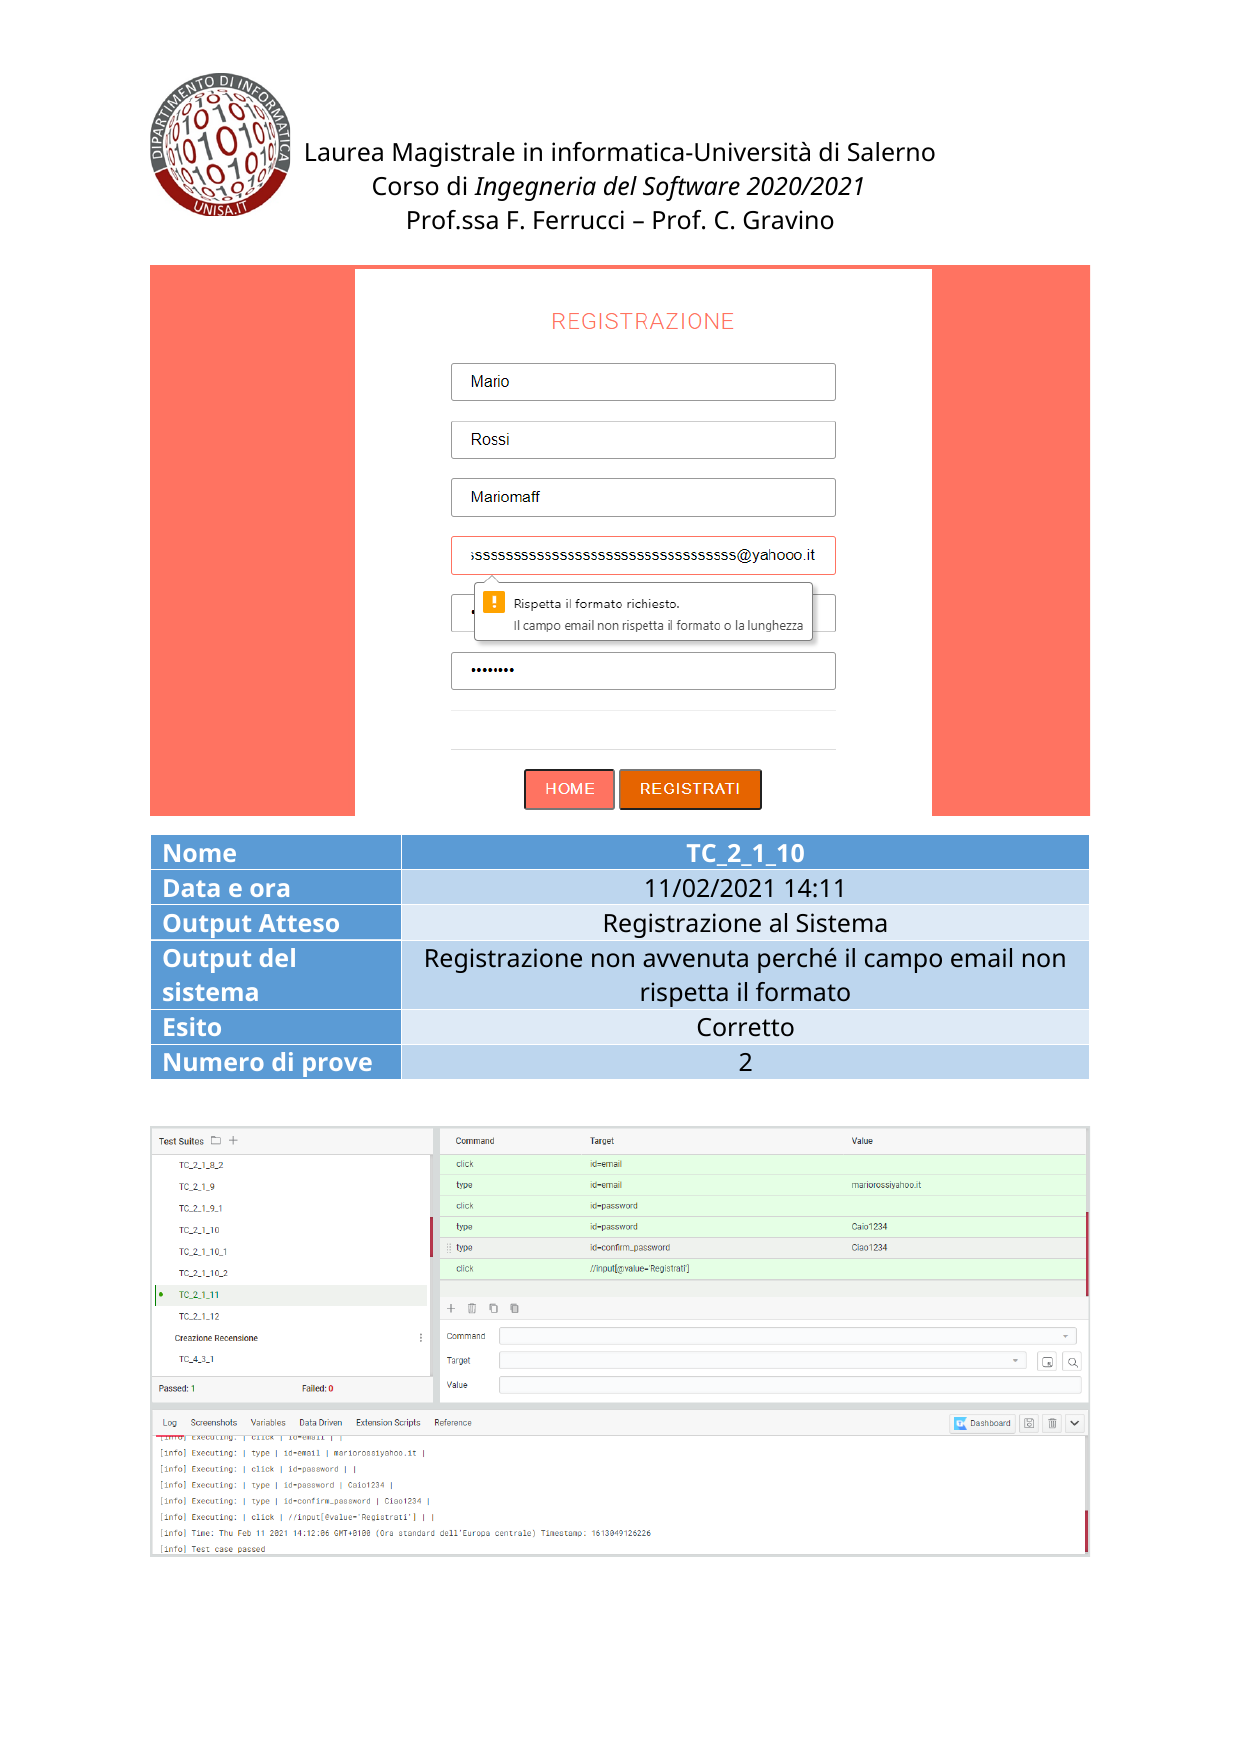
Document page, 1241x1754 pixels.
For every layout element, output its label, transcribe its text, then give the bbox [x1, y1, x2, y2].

picture [150, 1126, 1091, 1557]
table_cell Data e ora [151, 870, 401, 904]
table_header Nome [151, 835, 401, 869]
picture [149, 73, 290, 215]
table_cell 11/02/2021 14:11 [402, 870, 1089, 904]
table_cell Output Atteso [151, 905, 401, 939]
table_cell Output del sistema [151, 941, 401, 1009]
picture [150, 265, 1091, 816]
table_cell Numero di prove [151, 1045, 401, 1079]
table_cell Registrazione non avvenuta perché il campo email non rispetta il formato [402, 941, 1089, 1009]
table_cell Esito [151, 1010, 401, 1044]
table_header TC_2_1_10 [402, 835, 1089, 869]
table_cell 2 [402, 1045, 1089, 1079]
table_cell Registrazione al Sistema [402, 905, 1089, 939]
table_cell Corretto [402, 1010, 1089, 1044]
